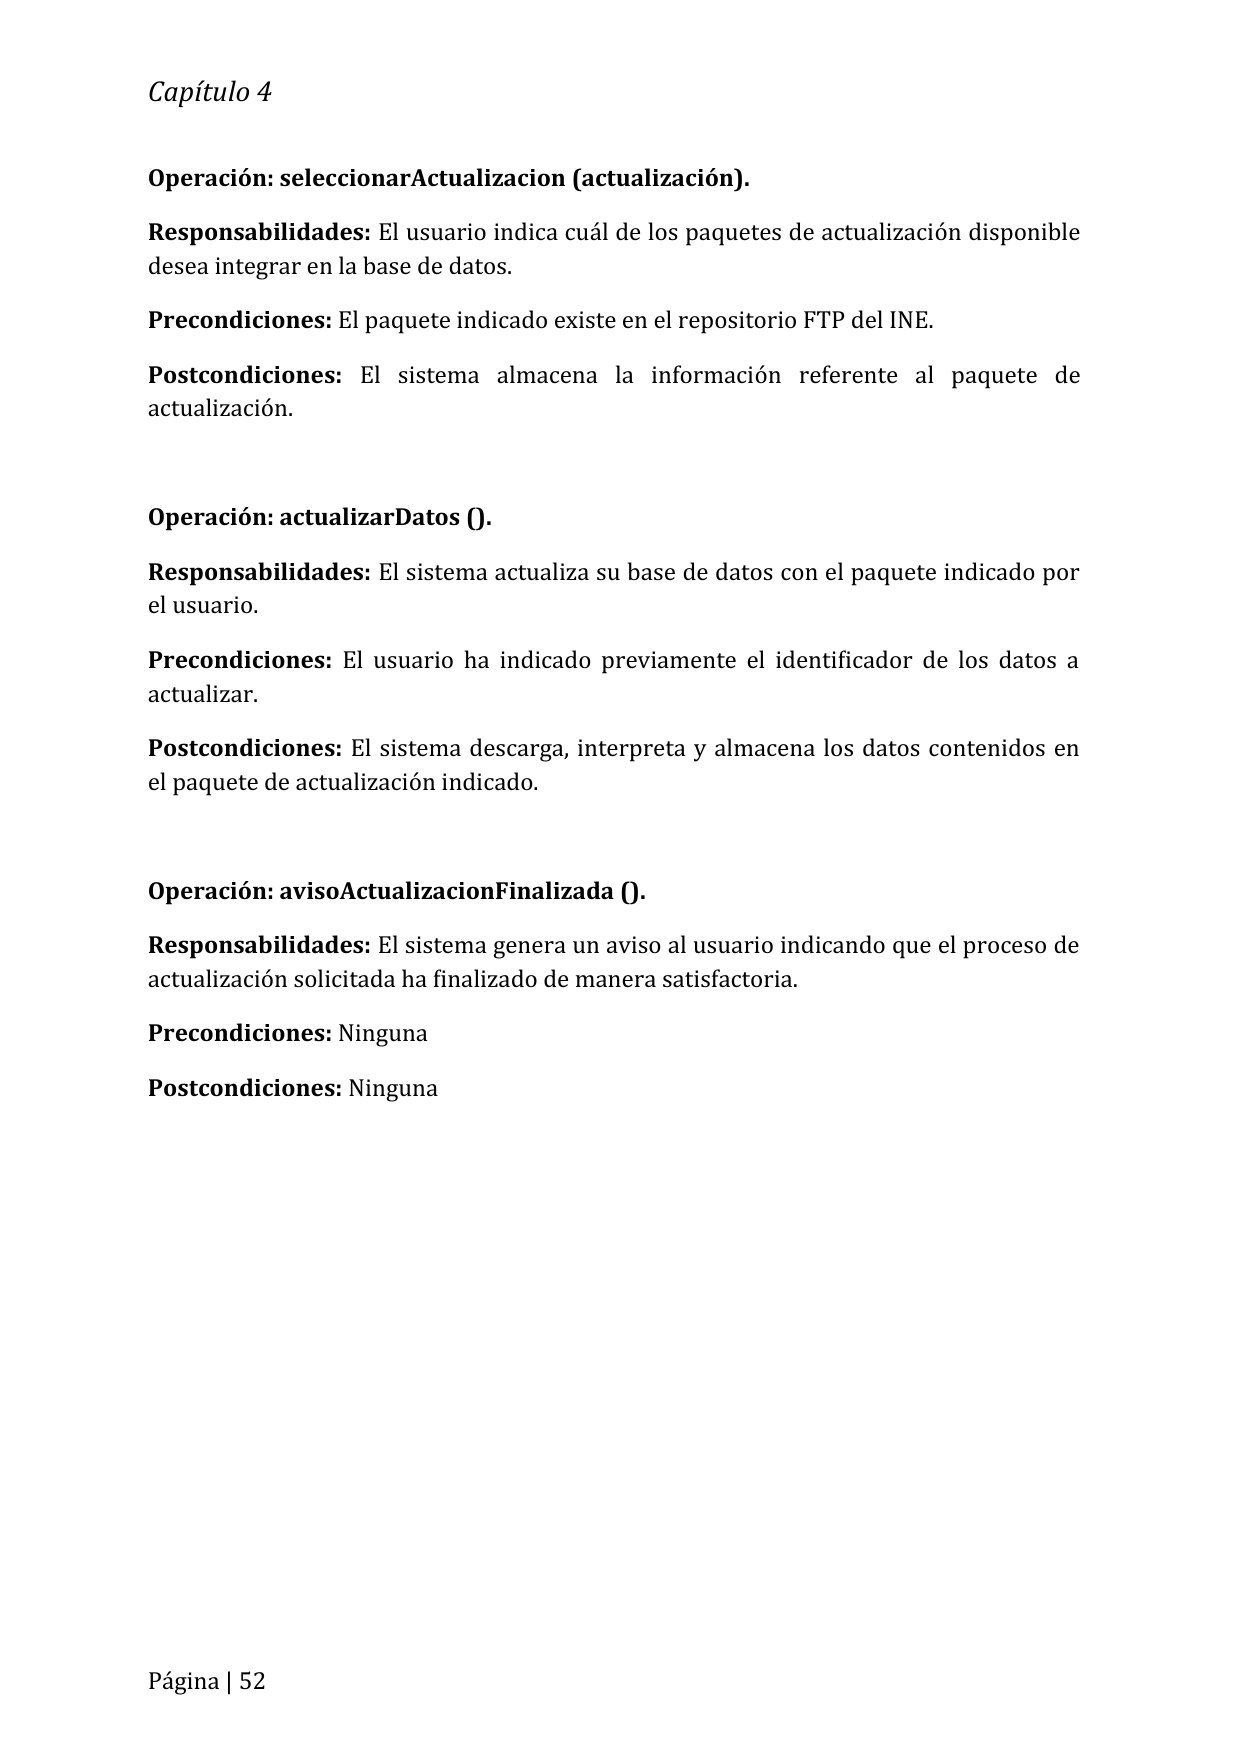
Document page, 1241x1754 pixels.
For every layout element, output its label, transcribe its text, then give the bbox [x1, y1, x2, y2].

text Precondiciones: Ninguna [148, 1018, 1081, 1047]
text Responsabilidades: El usuario indica cuál de los paquetes de actualización disponible desea integrar en la base de datos. [148, 217, 1081, 280]
text Operación: avisoActualizacionFinalizada (). [148, 875, 1081, 905]
text Postcondiciones: El sistema almacena la información referente al paquete de actualización. [148, 359, 1081, 422]
text Operación: seleccionarActualizacion (actualización). [148, 162, 1081, 192]
text Responsabilidades: El sistema actualiza su base de datos con el paquete indicado por el usuario. [148, 557, 1081, 619]
text Precondiciones: El usuario ha indicado previamente el identificador de los datos a actualizar. [148, 645, 1081, 708]
text Responsabilidades: El sistema genera un aviso al usuario indicando que el proceso de actualización solicitada ha finalizado de manera satisfactoria. [148, 930, 1081, 993]
text Postcondiciones: Ninguna [148, 1072, 1081, 1102]
text Precondiciones: El paquete indicado existe en el repositorio FTP del INE. [148, 305, 1081, 334]
text Postcondiciones: El sistema descarga, interpreta y almacena los datos contenidos en el paquete de actualización indicado. [148, 733, 1081, 796]
text Operación: actualizarDatos (). [148, 502, 1081, 531]
